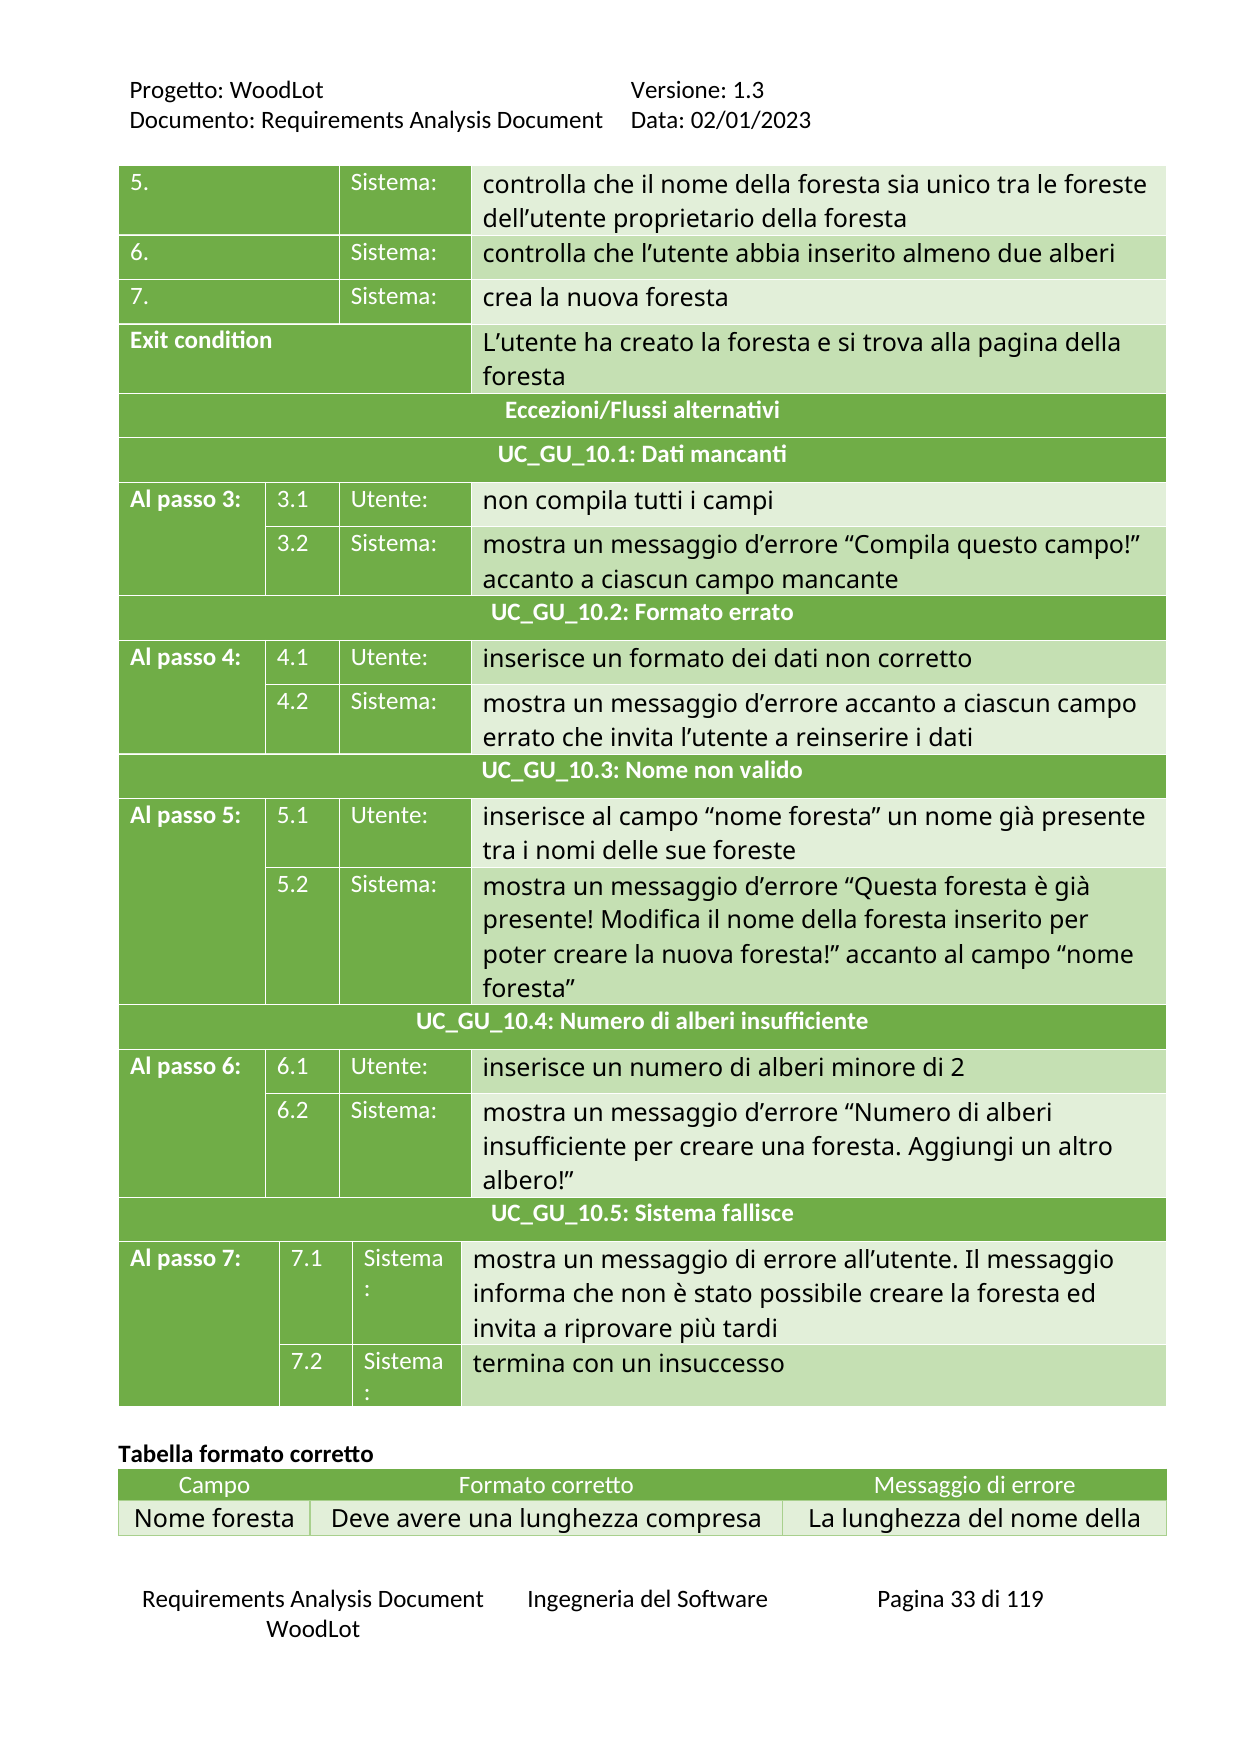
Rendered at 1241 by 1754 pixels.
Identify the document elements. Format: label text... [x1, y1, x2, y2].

table_cell 6.2 [266, 1094, 339, 1197]
table_cell 7.1 [280, 1242, 352, 1344]
table_cell Sistema: [340, 527, 471, 595]
table_cell 6.1 [266, 1050, 339, 1093]
table_cell 3.2 [266, 527, 339, 595]
table_cell Sistema: [353, 1242, 461, 1344]
table_cell termina con un insuccesso [462, 1345, 1166, 1406]
table_cell inserisce al campo “nome foresta” un nome già presente tra i nomi delle sue foreste [472, 799, 1166, 867]
table_cell Al passo 4: [119, 641, 265, 753]
table_cell mostra un messaggio d’errore “Questa foresta è già presente! Modifica il nome della foresta inserito per poter creare la nuova foresta!” accanto al campo “nome foresta” [472, 868, 1166, 1004]
table_cell 3.1 [266, 483, 339, 526]
text Tabella formato corretto [118, 1438, 1122, 1468]
table_cell 5.2 [266, 868, 339, 1004]
table_cell Sistema: [340, 1094, 471, 1197]
table_cell Exit condition [119, 325, 471, 393]
table_cell mostra un messaggio di errore all’utente. Il messaggio informa che non è stato possibile creare la foresta ed invita a riprovare più tardi [462, 1242, 1166, 1344]
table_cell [783, 1501, 1166, 1535]
table_cell non compila tutti i campi [472, 483, 1166, 526]
table_cell Sistema: [353, 1345, 461, 1406]
table_cell UC_GU_10.2: Formato errato [119, 596, 1166, 640]
table_cell UC_GU_10.3: Nome non valido [119, 755, 1166, 798]
table_cell Al passo 5: [119, 799, 265, 1004]
table_cell controlla che l’utente abbia inserito almeno due alberi [472, 236, 1166, 279]
table_cell L’utente ha creato la foresta e si trova alla pagina della foresta [472, 325, 1166, 393]
table_cell Utente: [340, 1050, 471, 1093]
table_cell mostra un messaggio d’errore “Compila questo campo!” accanto a ciascun campo mancante [472, 527, 1166, 595]
table_cell crea la nuova foresta [472, 280, 1166, 323]
table_cell 4.1 [266, 641, 339, 684]
table_header Formato corretto [311, 1470, 782, 1500]
table_cell 5.1 [266, 799, 339, 867]
table_cell Sistema: [340, 685, 471, 753]
table_cell UC_GU_10.1: Dati mancanti [119, 438, 1166, 482]
table_cell Al passo 7: [119, 1242, 279, 1406]
table_cell 6. [119, 236, 339, 279]
table_cell Sistema: [340, 280, 471, 323]
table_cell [311, 1501, 782, 1535]
table_cell UC_GU_10.5: Sistema fallisce [119, 1198, 1166, 1241]
table_cell mostra un messaggio d’errore “Numero di alberi insufficiente per creare una foresta. Aggiungi un altro albero!” [472, 1094, 1166, 1197]
table_header Messaggio di errore [783, 1470, 1166, 1500]
table_cell controlla che il nome della foresta sia unico tra le foreste dell’utente proprietario della foresta [472, 166, 1166, 234]
table_cell Sistema: [340, 236, 471, 279]
table_cell Sistema: [340, 166, 471, 234]
table_cell inserisce un numero di alberi minore di 2 [472, 1050, 1166, 1093]
table_cell Utente: [340, 483, 471, 526]
table_cell 4.2 [266, 685, 339, 753]
table_cell Utente: [340, 641, 471, 684]
table_cell 7.2 [280, 1345, 352, 1406]
table_cell Al passo 6: [119, 1050, 265, 1197]
table_cell Sistema: [340, 868, 471, 1004]
table_cell Eccezioni/Flussi alternativi [119, 394, 1166, 437]
table_cell UC_GU_10.4: Numero di alberi insufficiente [119, 1005, 1166, 1049]
table_cell 5. [119, 166, 339, 234]
table_header Campo [119, 1470, 309, 1500]
table_cell 7. [119, 280, 339, 323]
table_cell Utente: [340, 799, 471, 867]
table_cell Al passo 3: [119, 483, 265, 595]
table_cell mostra un messaggio d’errore accanto a ciascun campo errato che invita l’utente a reinserire i dati [472, 685, 1166, 753]
table_cell inserisce un formato dei dati non corretto [472, 641, 1166, 684]
table_cell Nome foresta [119, 1501, 309, 1535]
